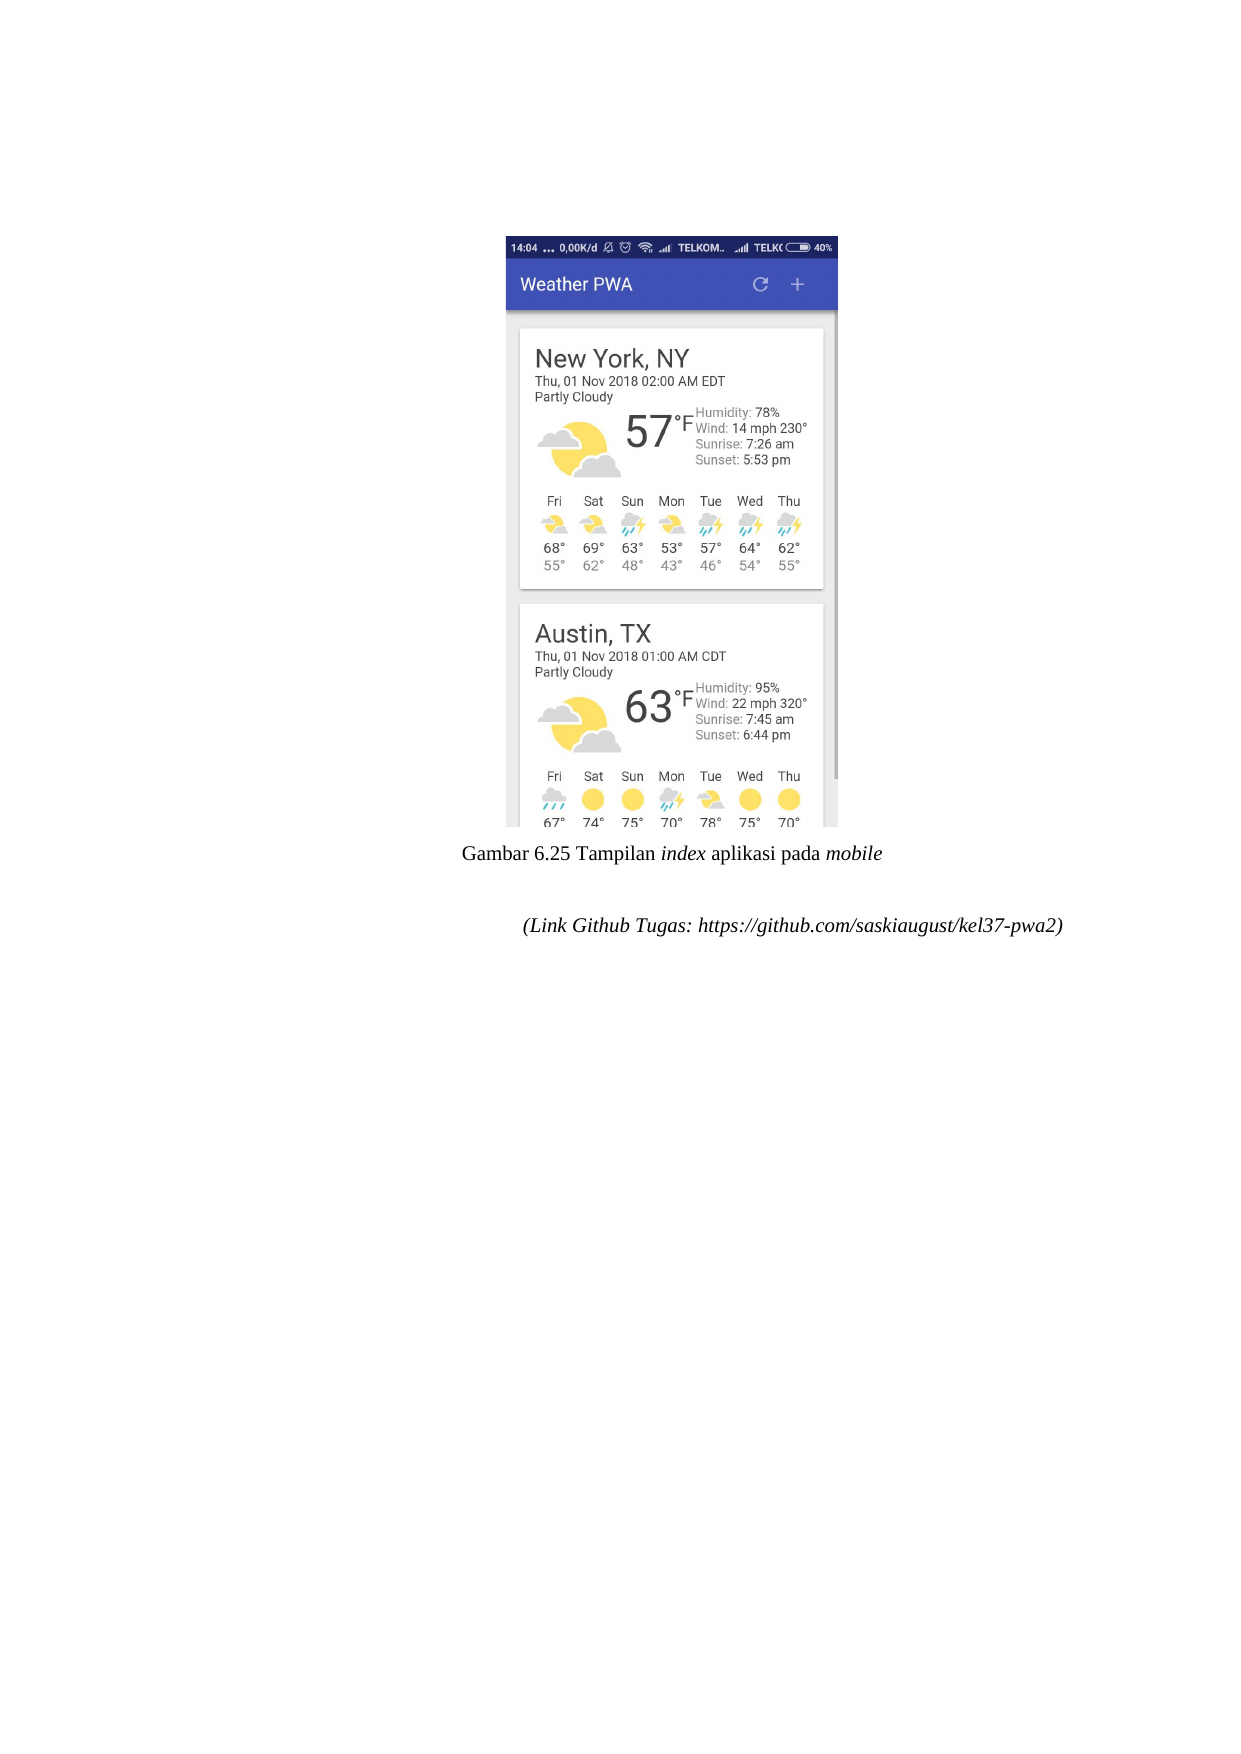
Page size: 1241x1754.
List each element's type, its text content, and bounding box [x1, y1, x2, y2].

list (Link Github Tugas: https://github.com/saskiaugust/kel37-pwa2) [236, 913, 1063, 937]
picture [505, 236, 838, 827]
list Gambar 6.25 Tampilan index aplikasi pada mobile [236, 841, 1063, 865]
